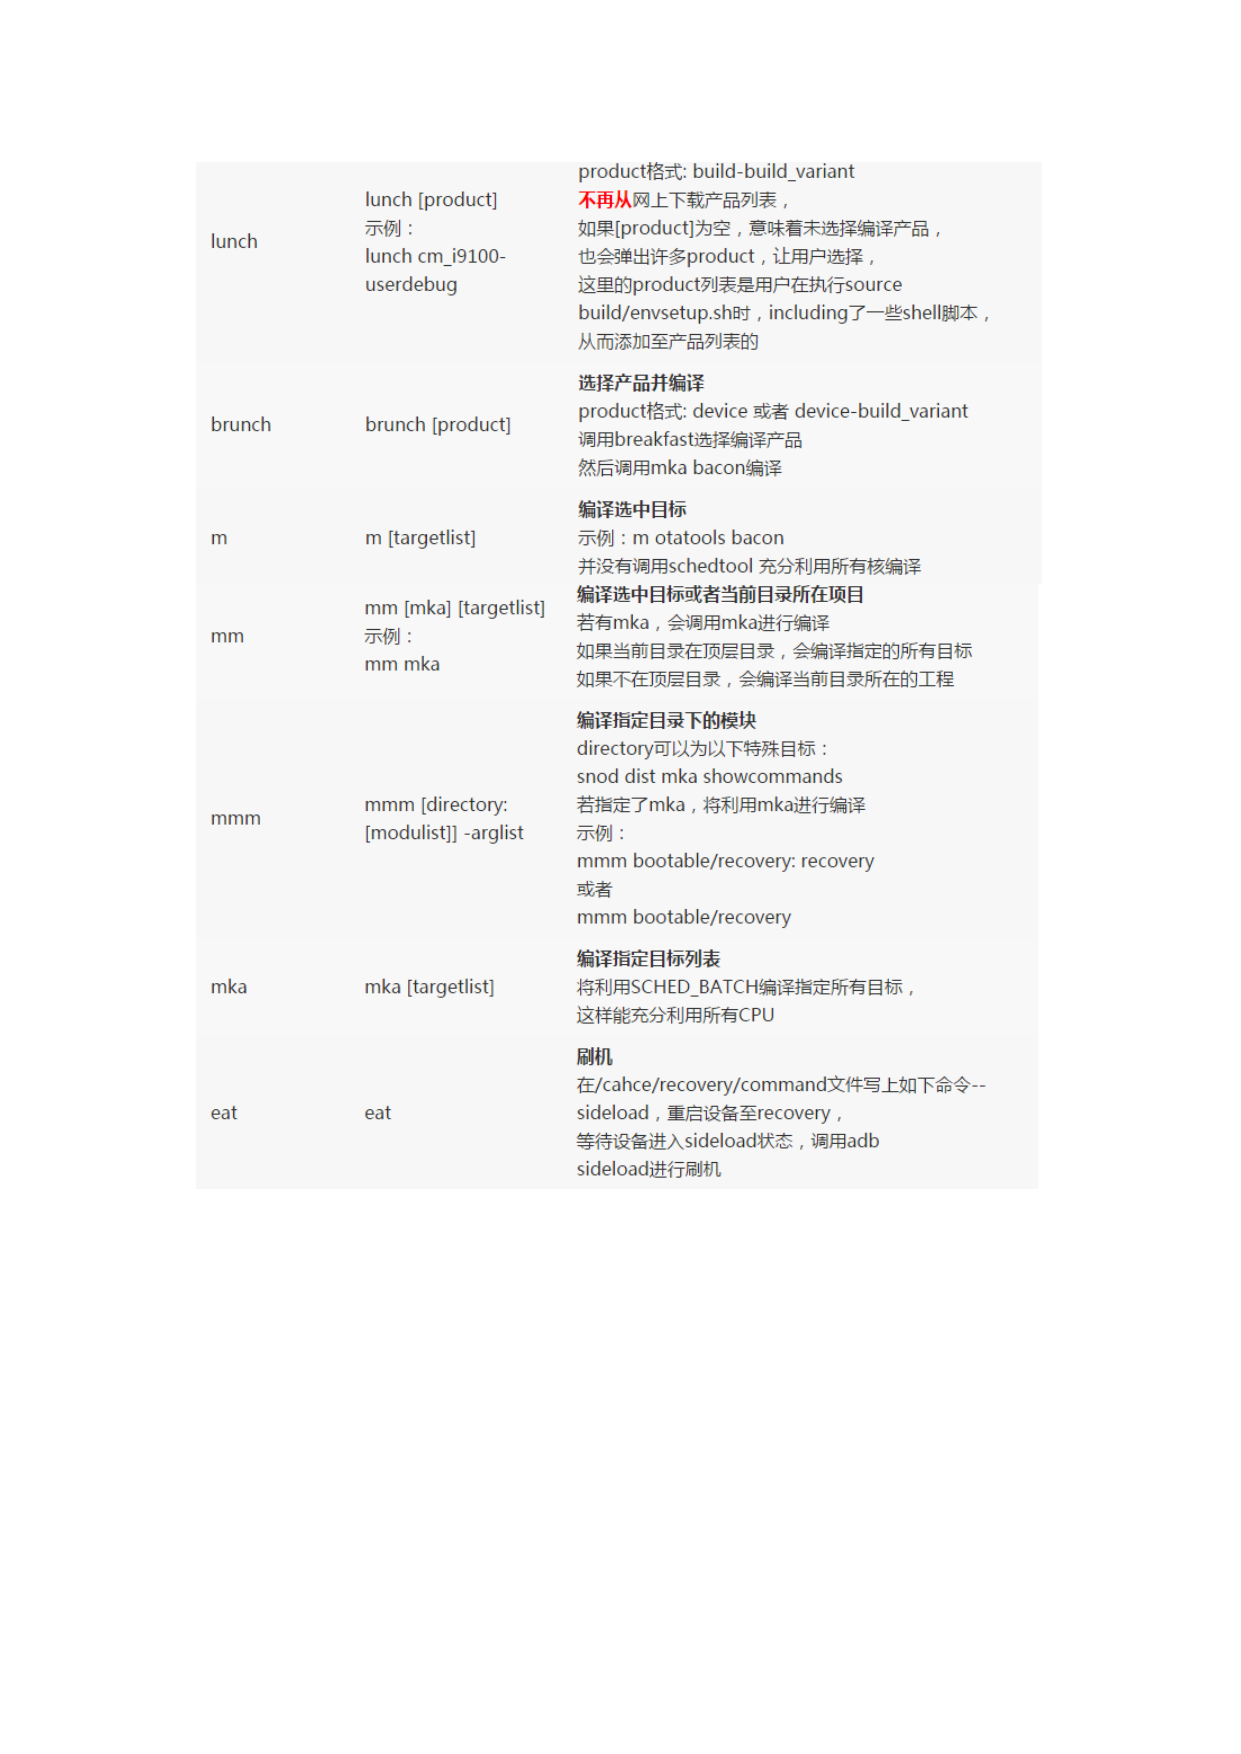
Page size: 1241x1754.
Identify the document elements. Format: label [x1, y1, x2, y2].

picture [187, 162, 1053, 1189]
